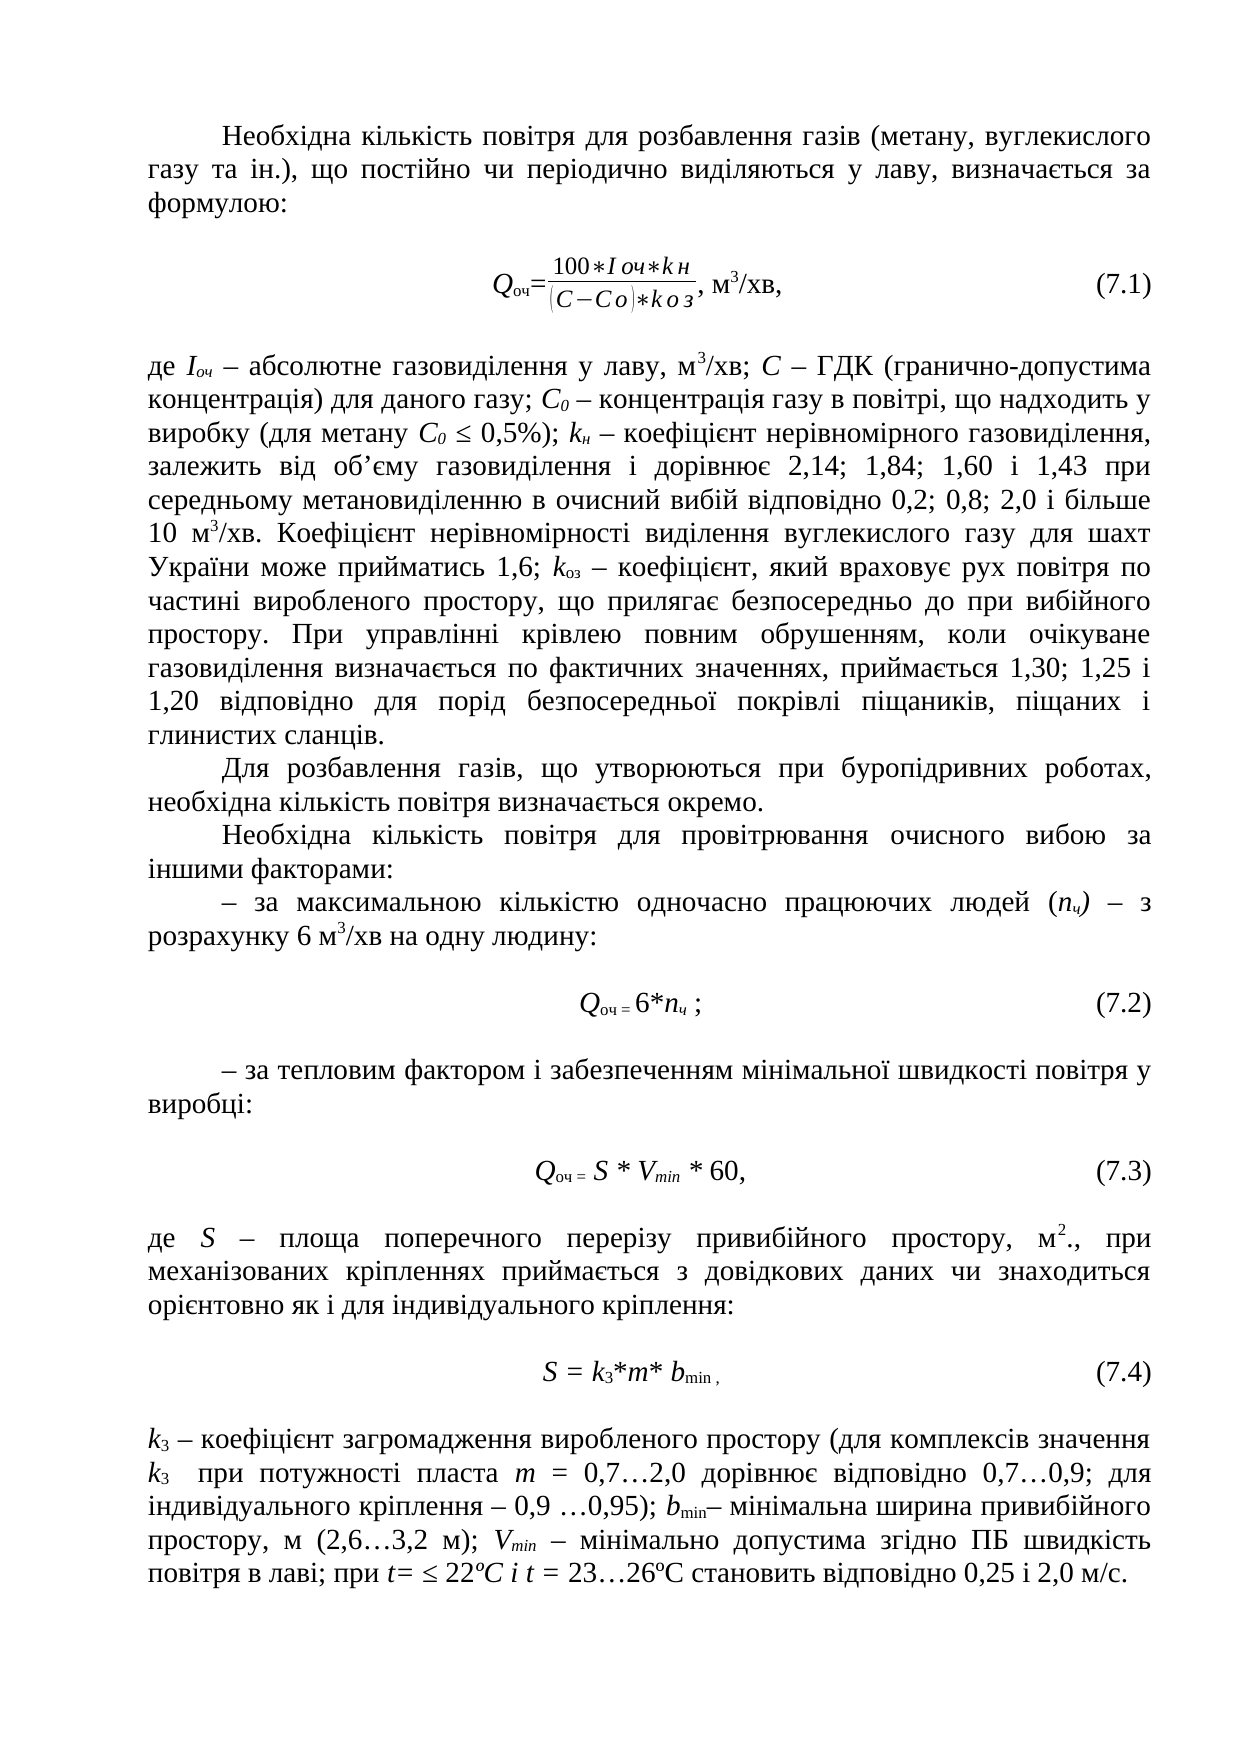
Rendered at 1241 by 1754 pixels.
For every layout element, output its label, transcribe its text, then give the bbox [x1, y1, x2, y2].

text Qоч = 6*nч ; (7.2) [148, 985, 1152, 1019]
text Необхідна кількість повітря для провітрювання очисного вибою за іншими факторами: [148, 817, 1152, 884]
text S = k3*m* bmin , (7.4) [148, 1354, 1152, 1388]
text де Iоч – абсолютне газовиділення у лаву, м3/хв; С – ГДК (гранично-допустима концентрація) для даного газу; С0 – концентрація газу в повітрі, що надходить у виробку (для метану С0 ≤ 0,5%); kн – коефіцієнт нерівномірного газовиділення, залежить від об’єму газовиділення і дорівнює 2,14; 1,84; 1,60 і 1,43 при середньому метановиділенню в очисний вибій відповідно 0,2; 0,8; 2,0 і більше 10 м3/хв. Коефіцієнт нерівномірності виділення вуглекислого газу для шахт України може прийматись 1,6; kоз – коефіцієнт, який враховує рух повітря по частині виробленого простору, що прилягає безпосередньо до при вибійного простору. При управлінні крівлею повним обрушенням, коли очікуване газовиділення визначається по фактичних значеннях, приймається 1,30; 1,25 і 1,20 відповідно для порід безпосередньої покрівлі піщаників, піщаних і глинистих сланців. [148, 348, 1152, 750]
text де S – площа поперечного перерізу привибійного простору, м2., при механізованих кріпленнях приймається з довідкових даних чи знаходиться орієнтовно як і для індивідуального кріплення: [148, 1220, 1152, 1321]
text Необхідна кількість повітря для розбавлення газів (метану, вуглекислого газу та ін.), що постійно чи періодично виділяються у лаву, визначається за формулою: [148, 118, 1152, 219]
text – за максимальною кількістю одночасно працюючих людей (nч) – з розрахунку 6 м3/хв на одну людину: [148, 884, 1152, 952]
text Qоч=, м3/хв, (7.1) [148, 252, 1152, 314]
text Qоч = S * Vmіn * 60, (7.3) [148, 1153, 1152, 1186]
text Для розбавлення газів, що утворюються при буропідривних роботах, необхідна кількість повітря визначається окремо. [148, 750, 1152, 817]
text – за тепловим фактором і забезпеченням мінімальної швидкості повітря у виробці: [148, 1052, 1152, 1119]
text k3 – коефіцієнт загромадження виробленого простору (для комплексів значення k3 при потужності пласта m = 0,7…2,0 дорівнює відповідно 0,7…0,9; для індивідуального кріплення – 0,9 …0,95); bmin– мінімальна ширина привибійного простору, м (2,6…3,2 м); Vmіn – мінімально допустима згідно ПБ швидкість повітря в лаві; при t= ≤ 22ºС і t = 23…26ºС становить відповідно 0,25 і 2,0 м/с. [148, 1421, 1152, 1589]
